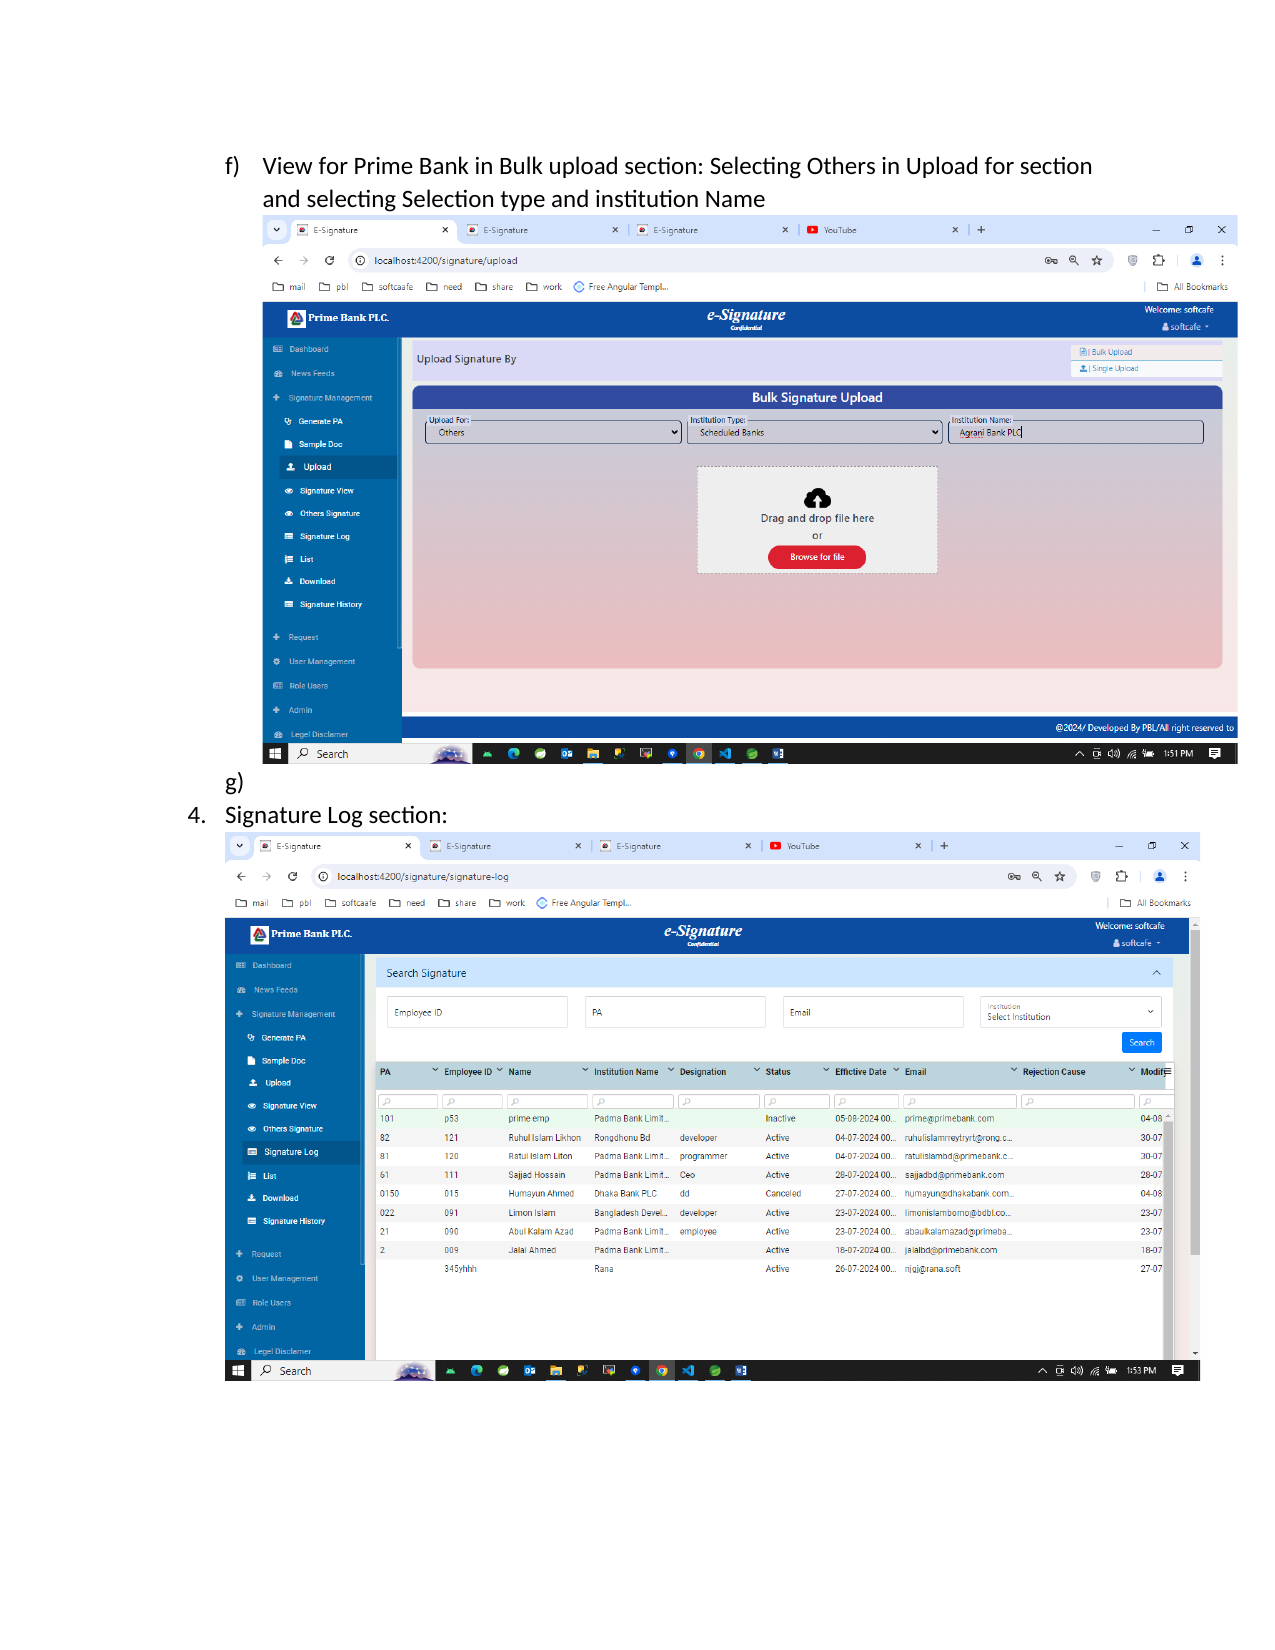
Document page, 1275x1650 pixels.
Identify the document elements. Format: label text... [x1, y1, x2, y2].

list Signature Log section: [187, 799, 1125, 829]
picture [262, 215, 1238, 764]
picture [225, 832, 1200, 1381]
list View for Prime Bank in Bulk upload section: Selecting Others in Upload for section and selecting Selection type and institution Name [225, 150, 1125, 213]
